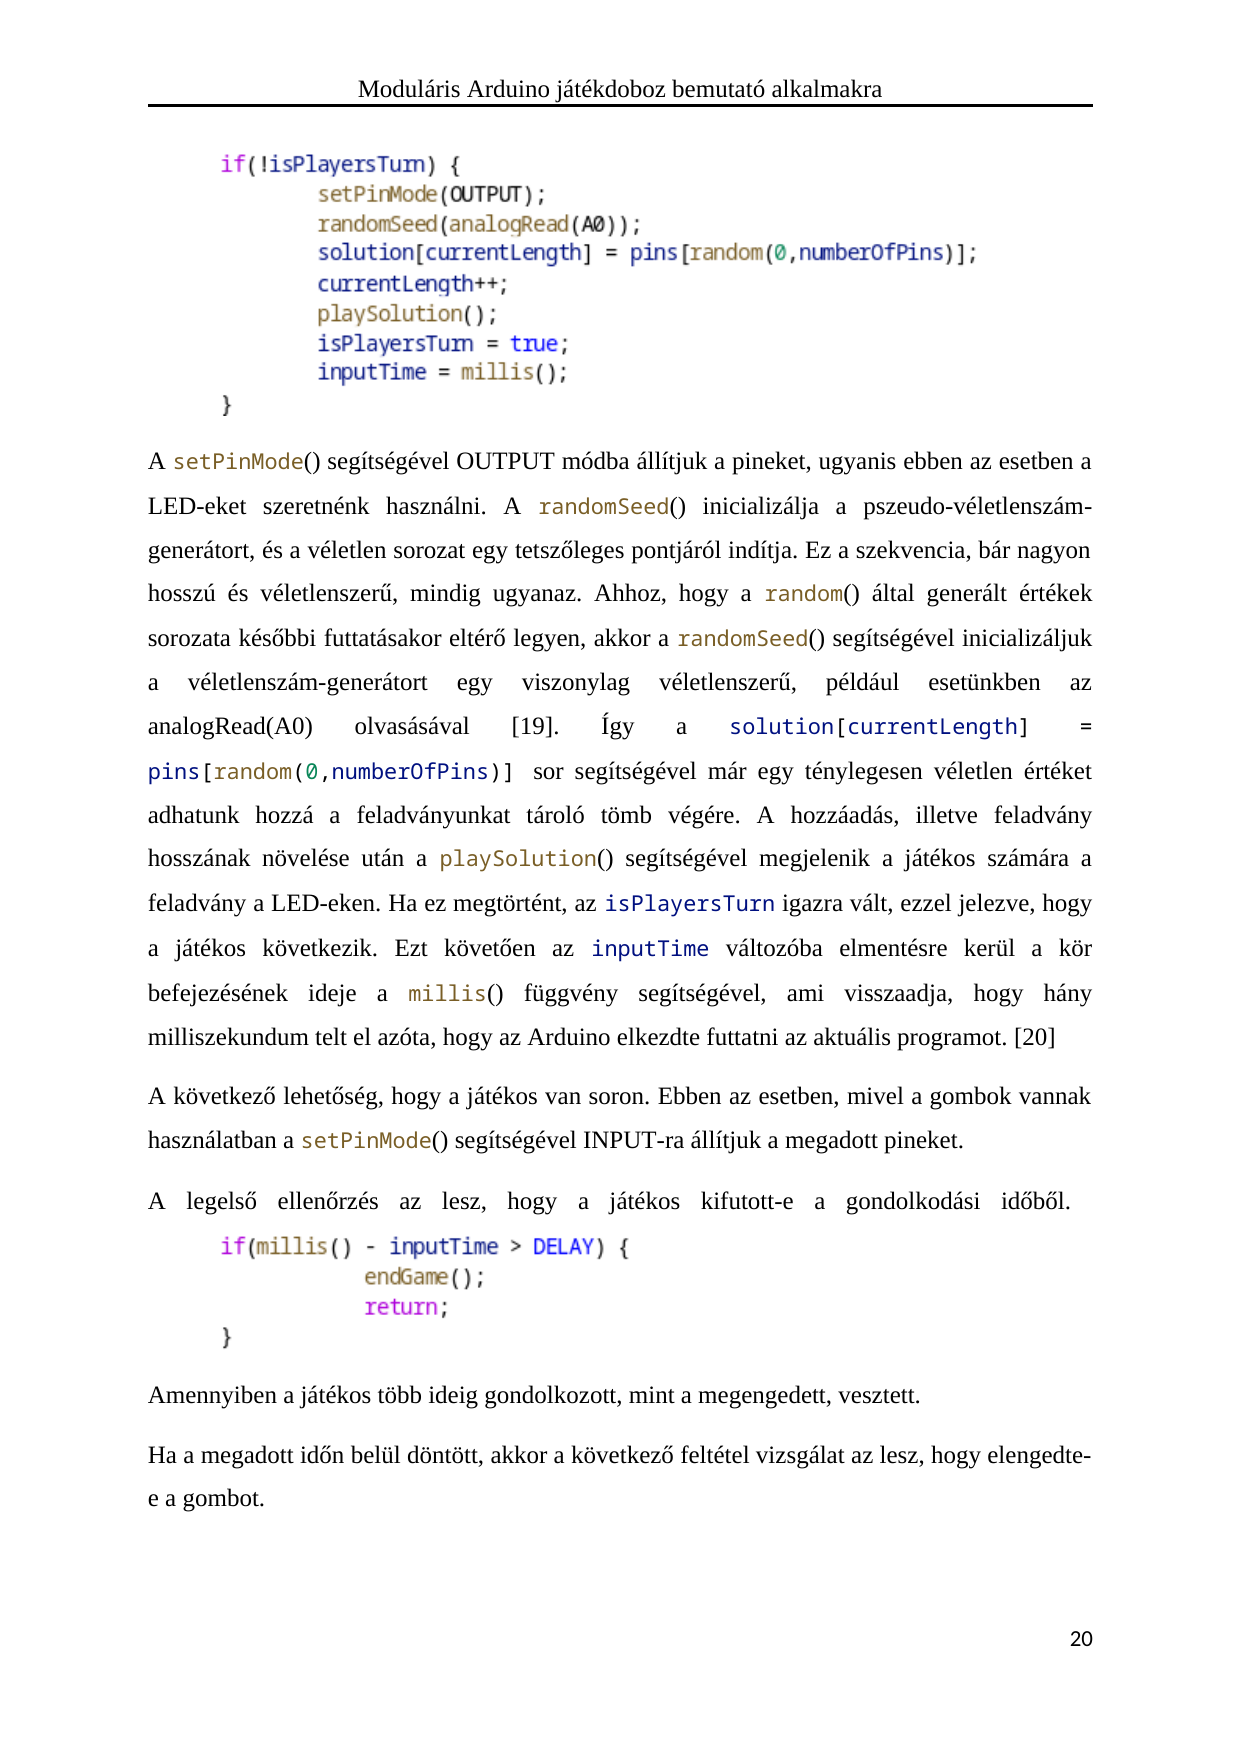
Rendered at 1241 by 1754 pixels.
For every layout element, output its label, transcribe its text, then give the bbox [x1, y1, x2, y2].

text Ha a megadott időn belül döntött, akkor a következő feltétel vizsgálat az lesz, hogy elengedte-e a gombot. [148, 1440, 1093, 1512]
text A következő lehetőség, hogy a játékos van soron. Ebben az esetben, mivel a gombok vannak használatban a setPinMode() segítségével INPUT-ra állítjuk a megadott pineket. [148, 1081, 1093, 1155]
text Amennyiben a játékos több ideig gondolkozott, mint a megengedett, vesztett. [148, 1380, 1093, 1409]
text A legelső ellenőrzés az lesz, hogy a játékos kifutott-e a gondolkodási időből. [148, 1186, 1093, 1229]
text A setPinMode() segítségével OUTPUT módba állítjuk a pineket, ugyanis ebben az esetben a LED-eket szeretnénk használni. A randomSeed() inicializálja a pszeudo-véletlenszám-generátort, és a véletlen sorozat egy tetszőleges pontjáról indítja. Ez a szekvencia, bár nagyon hosszú és véletlenszerű, mindig ugyanaz. Ahhoz, hogy a random() által generált értékek sorozata későbbi futtatásakor eltérő legyen, akkor a randomSeed() segítségével inicializáljuk a véletlenszám-generátort egy viszonylag véletlenszerű, például esetünkben az analogRead(A0) olvasásával. Így a solution[currentLength] = pins[random(0,numberOfPins)] sor segítségével már egy ténylegesen véletlen értéket adhatunk hozzá a feladványunkat tároló tömb végére. A hozzáadás, illetve feladvány hosszának növelése után a playSolution() segítségével megjelenik a játékos számára a feladvány a LED-eken. Ha ez megtörtént, az isPlayersTurn igazra vált, ezzel jelezve, hogy a játékos következik. Ezt követően az inputTime változóba elmentésre kerül a kör befejezésének ideje a millis() függvény segítségével, ami visszaadja, hogy hány milliszekundum telt el azóta, hogy az Arduino elkezdte futtatni az aktuális programot. [148, 446, 1093, 1050]
